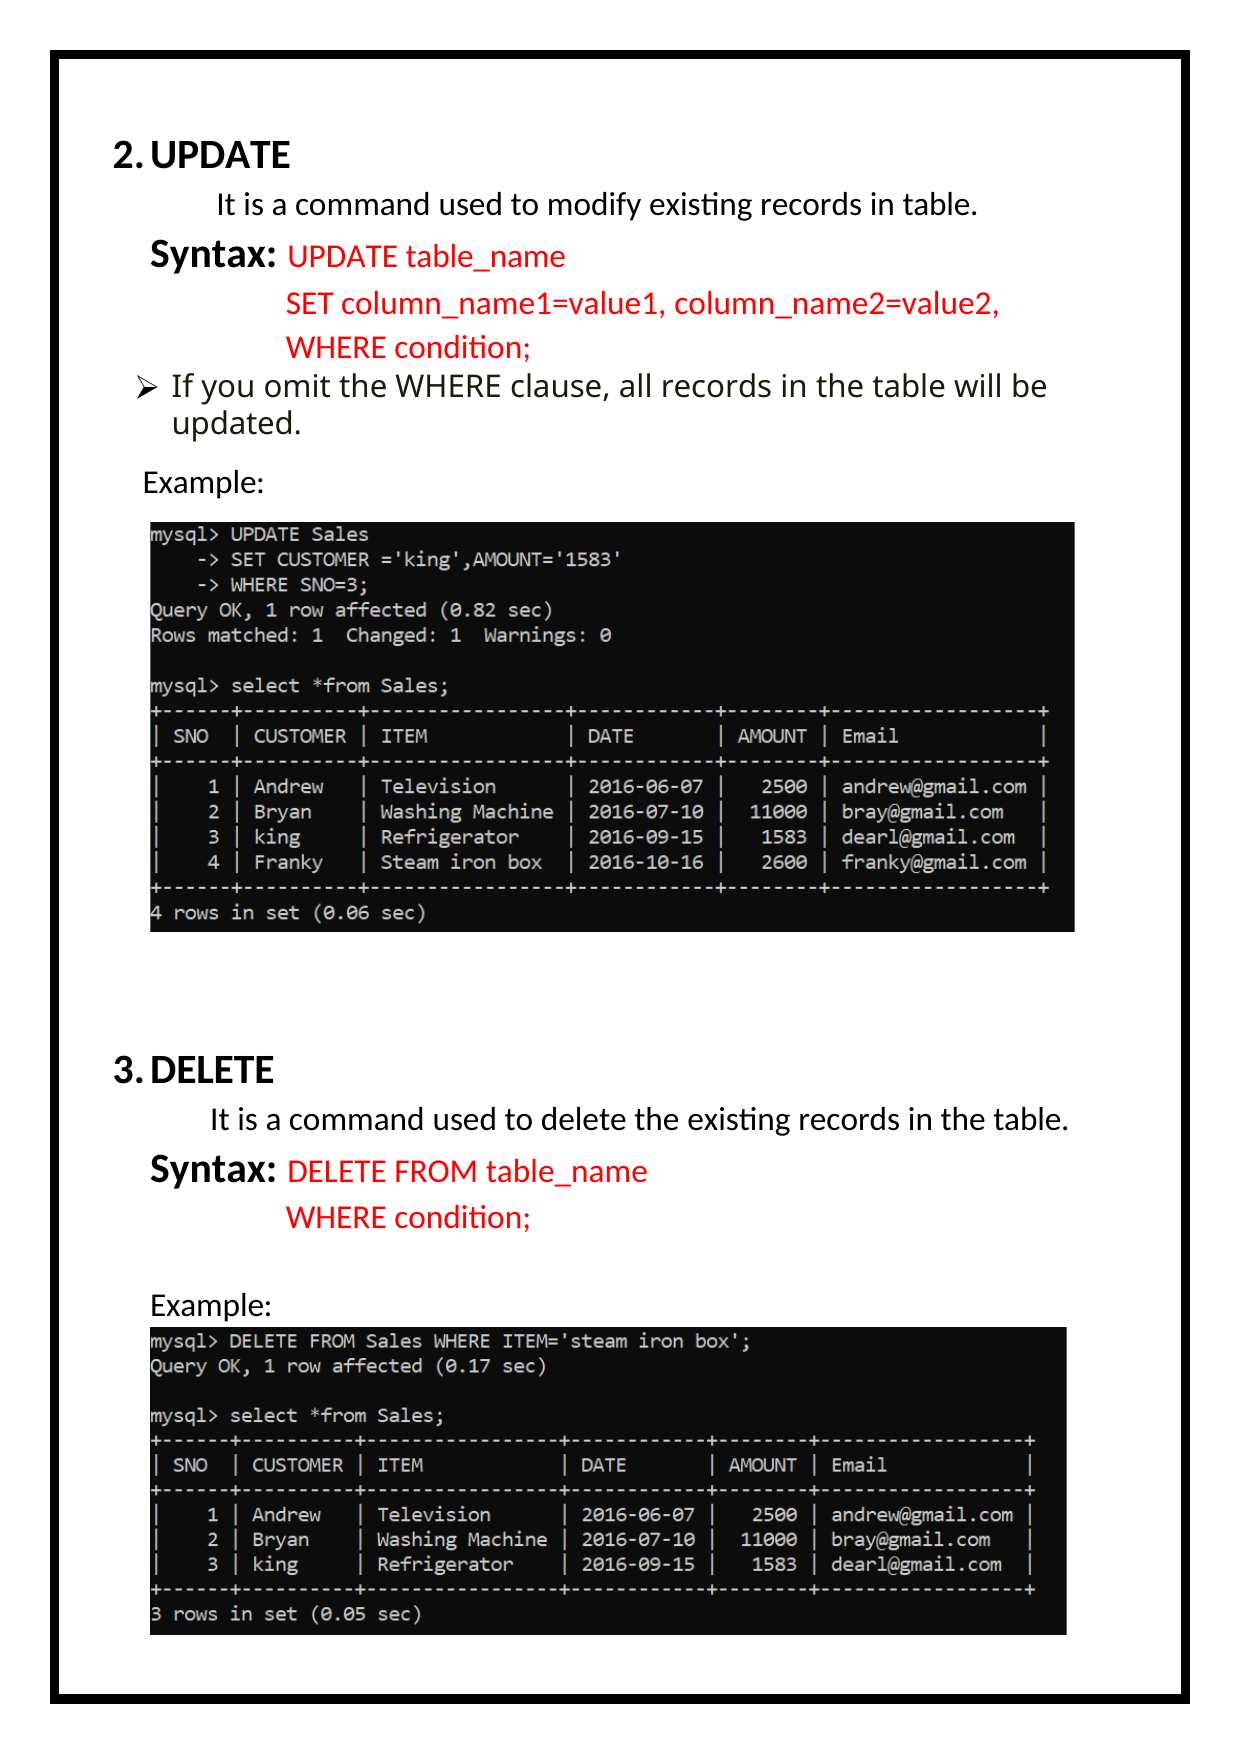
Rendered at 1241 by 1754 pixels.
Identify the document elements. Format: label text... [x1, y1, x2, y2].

text It is a command used to modify existing records in table. [216, 183, 1180, 224]
list If you omit the WHERE clause, all records in the table will be updated. [134, 369, 1180, 443]
subtitle UPDATE [112, 128, 1180, 179]
text Example: [150, 1284, 1180, 1325]
text Example: [142, 462, 1180, 502]
text It is a command used to delete the existing records in the table. [210, 1098, 1180, 1139]
picture [150, 1327, 1067, 1635]
subtitle DELETE [112, 1043, 1180, 1094]
picture [150, 522, 1075, 932]
text Syntax: UPDATE table_name [150, 227, 1180, 278]
text SET column_name1=value1, column_name2=value2, WHERE condition; [286, 282, 1077, 366]
text Syntax: DELETE FROM table_name WHERE condition; [150, 1142, 732, 1237]
